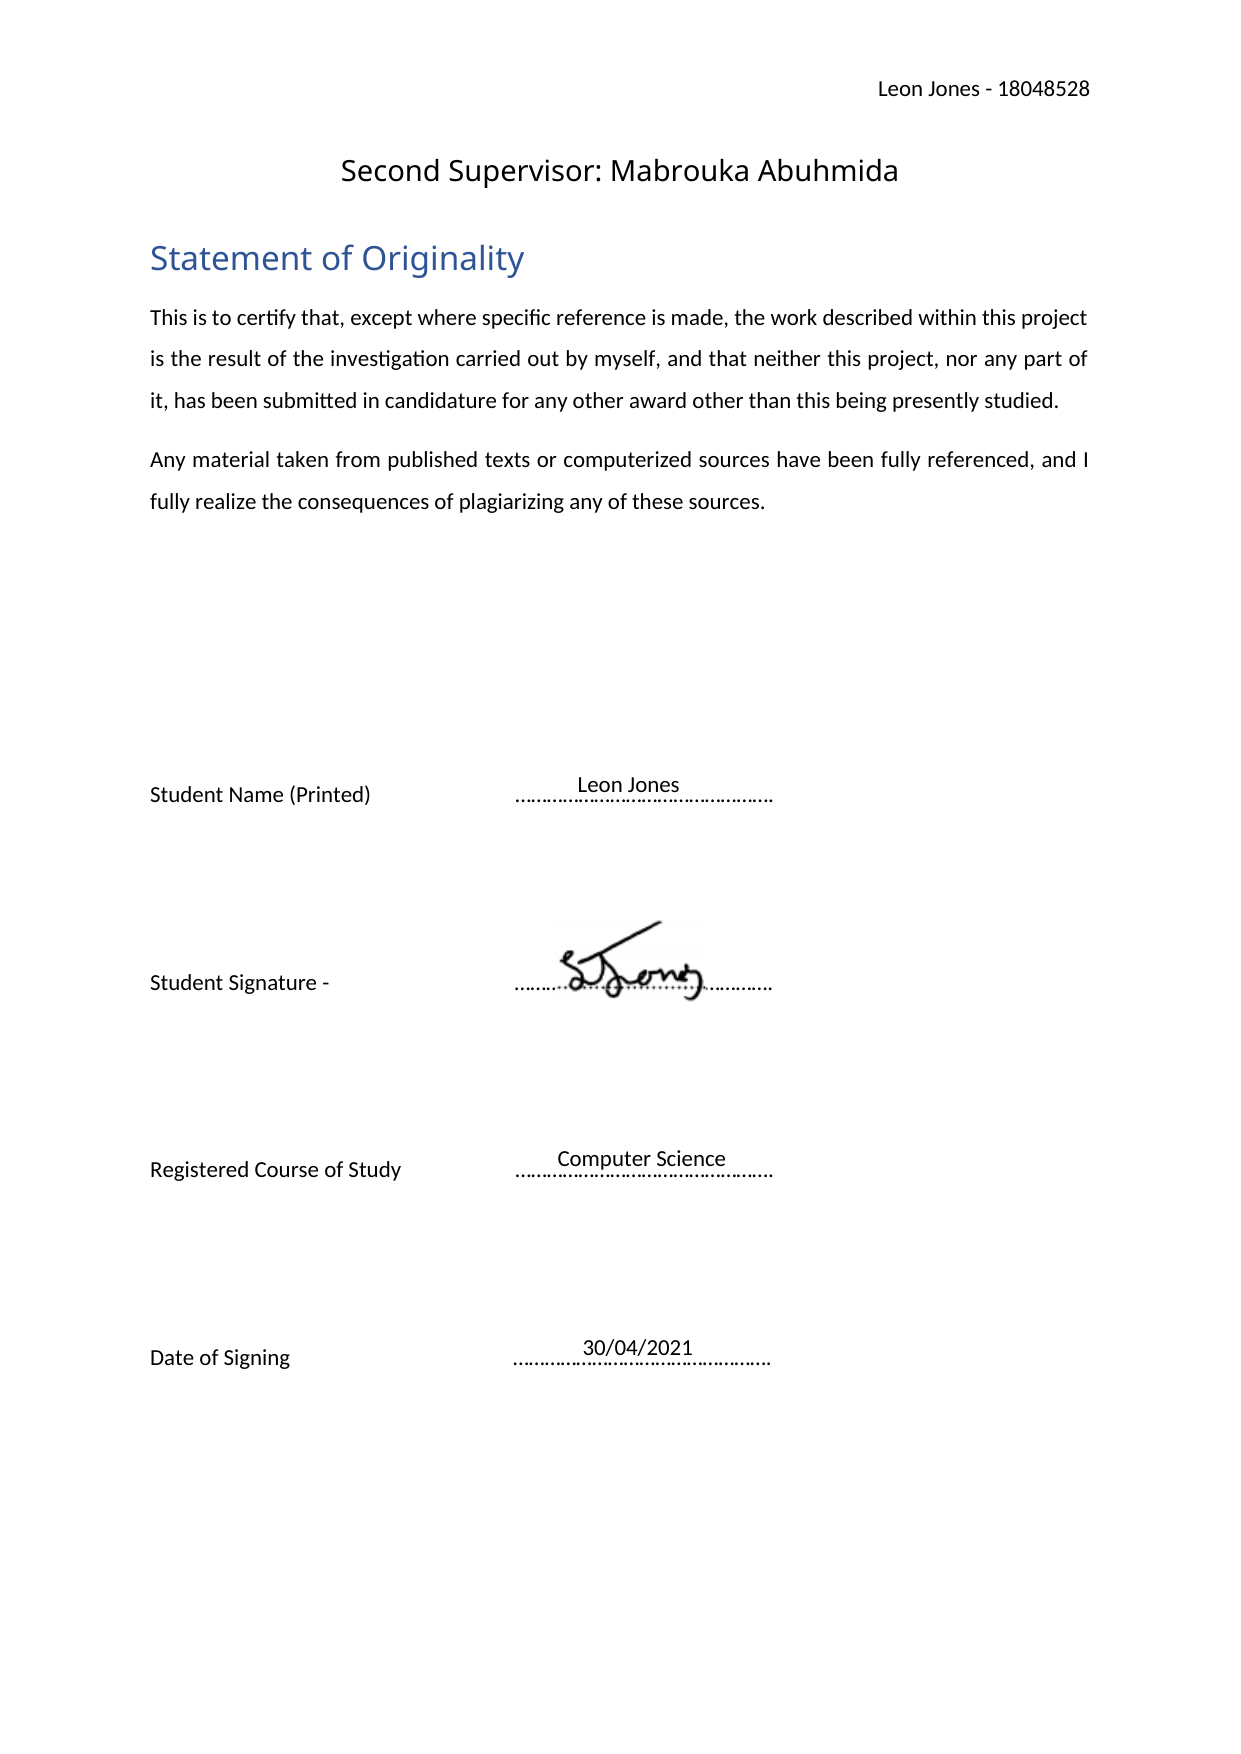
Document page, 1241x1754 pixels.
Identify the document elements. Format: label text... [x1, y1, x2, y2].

text Any material taken from published texts or computerized sources have been fully referenced, and I fully realize the consequences of plagiarizing any of these sources. [150, 445, 1090, 515]
text This is to certify that, except where specific reference is made, the work described within this project is the result of the investigation carried out by myself, and that neither this project, nor any part of it, has been submitted in candidature for any other award other than this being presently studied. [150, 303, 1090, 414]
text Student Signature - …………………………………………. [707, 968, 1090, 996]
picture [554, 916, 707, 1006]
text Student Name (Printed) …………………………………………. [150, 780, 1090, 808]
text Student Signature - …………………………………………. [150, 968, 554, 996]
text Second Supervisor: Mabrouka Abuhmida [150, 150, 1090, 190]
text Date of Signing …………………………………………. [150, 1343, 1090, 1371]
text Registered Course of Study …………………………………………. [150, 1155, 1090, 1183]
subtitle Statement of Originality [150, 234, 1090, 280]
